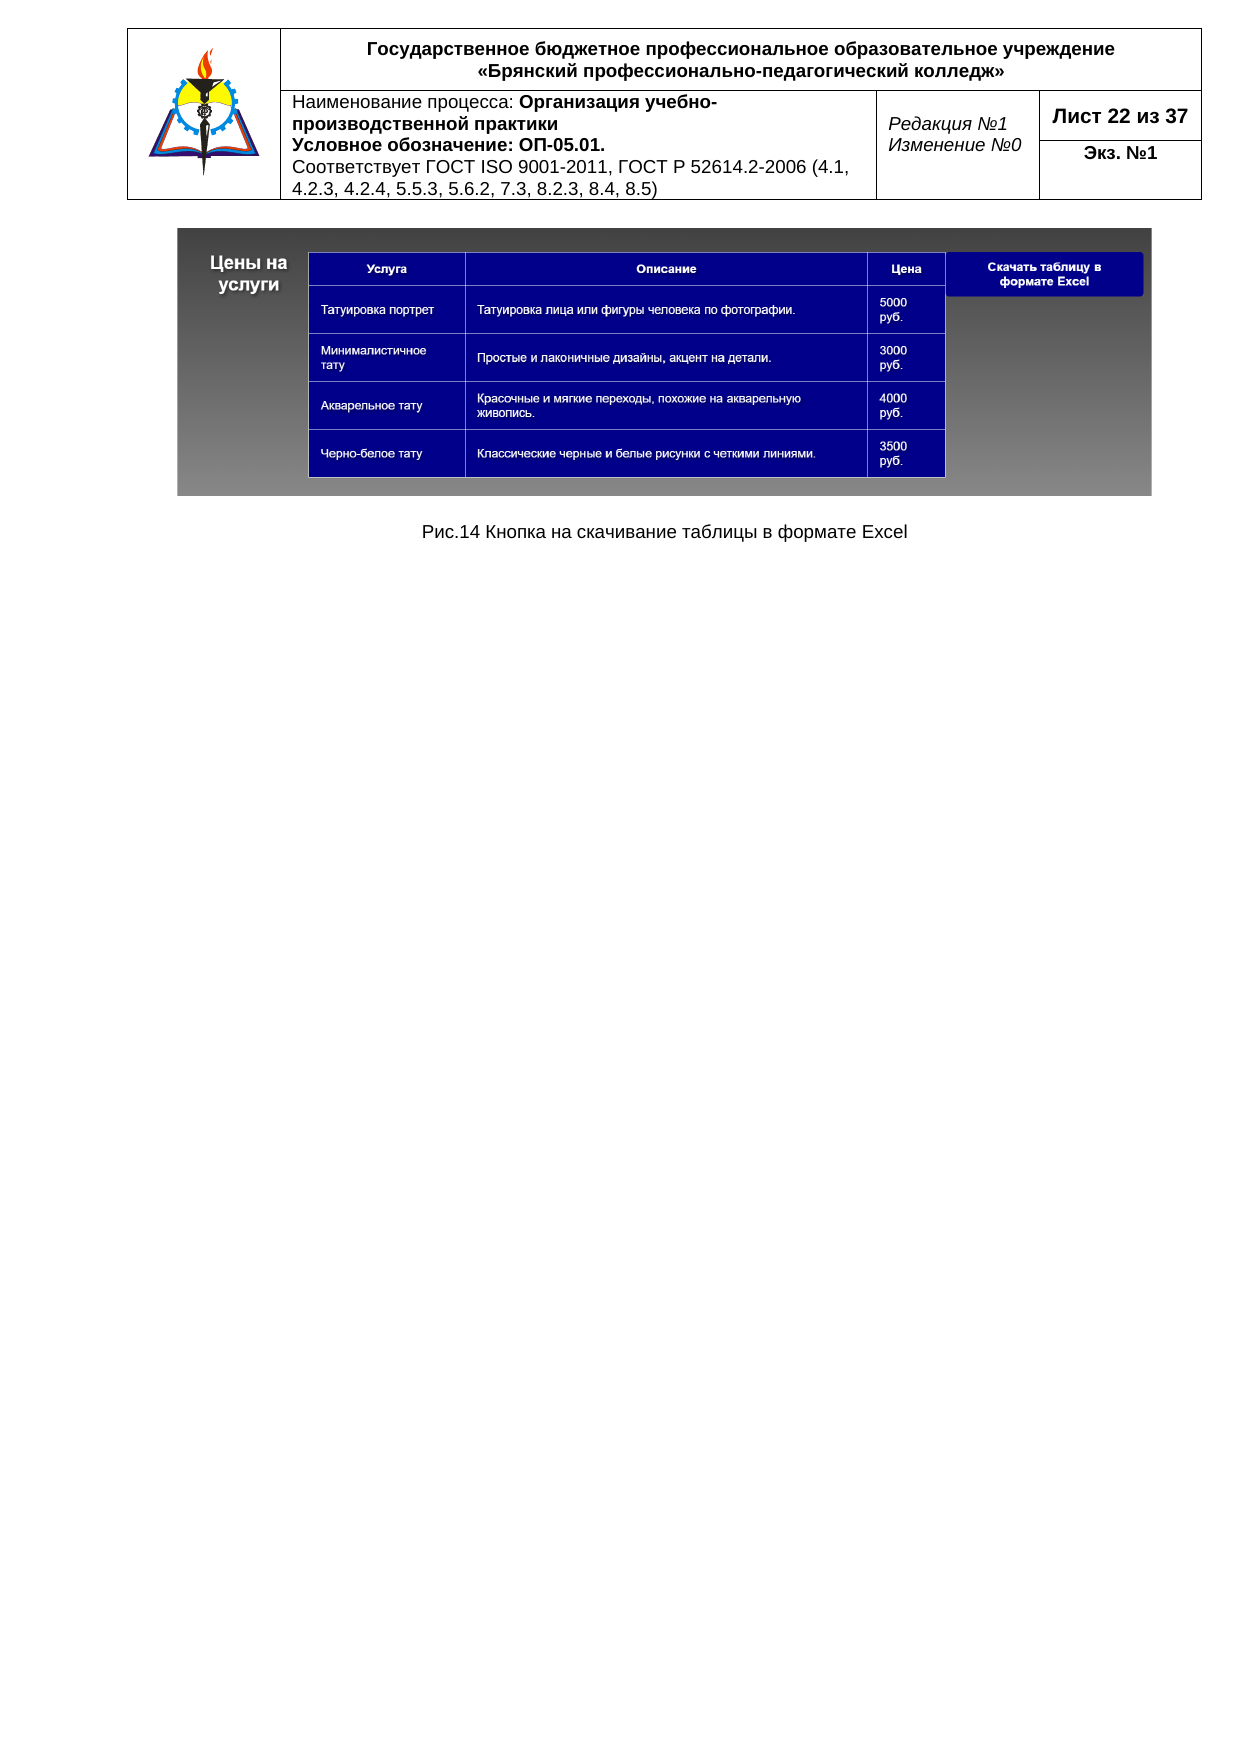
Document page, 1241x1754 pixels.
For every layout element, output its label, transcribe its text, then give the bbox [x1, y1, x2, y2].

picture [177, 228, 1152, 496]
text Рис.14 Кнопка на скачивание таблицы в формате Excel [177, 521, 1152, 542]
